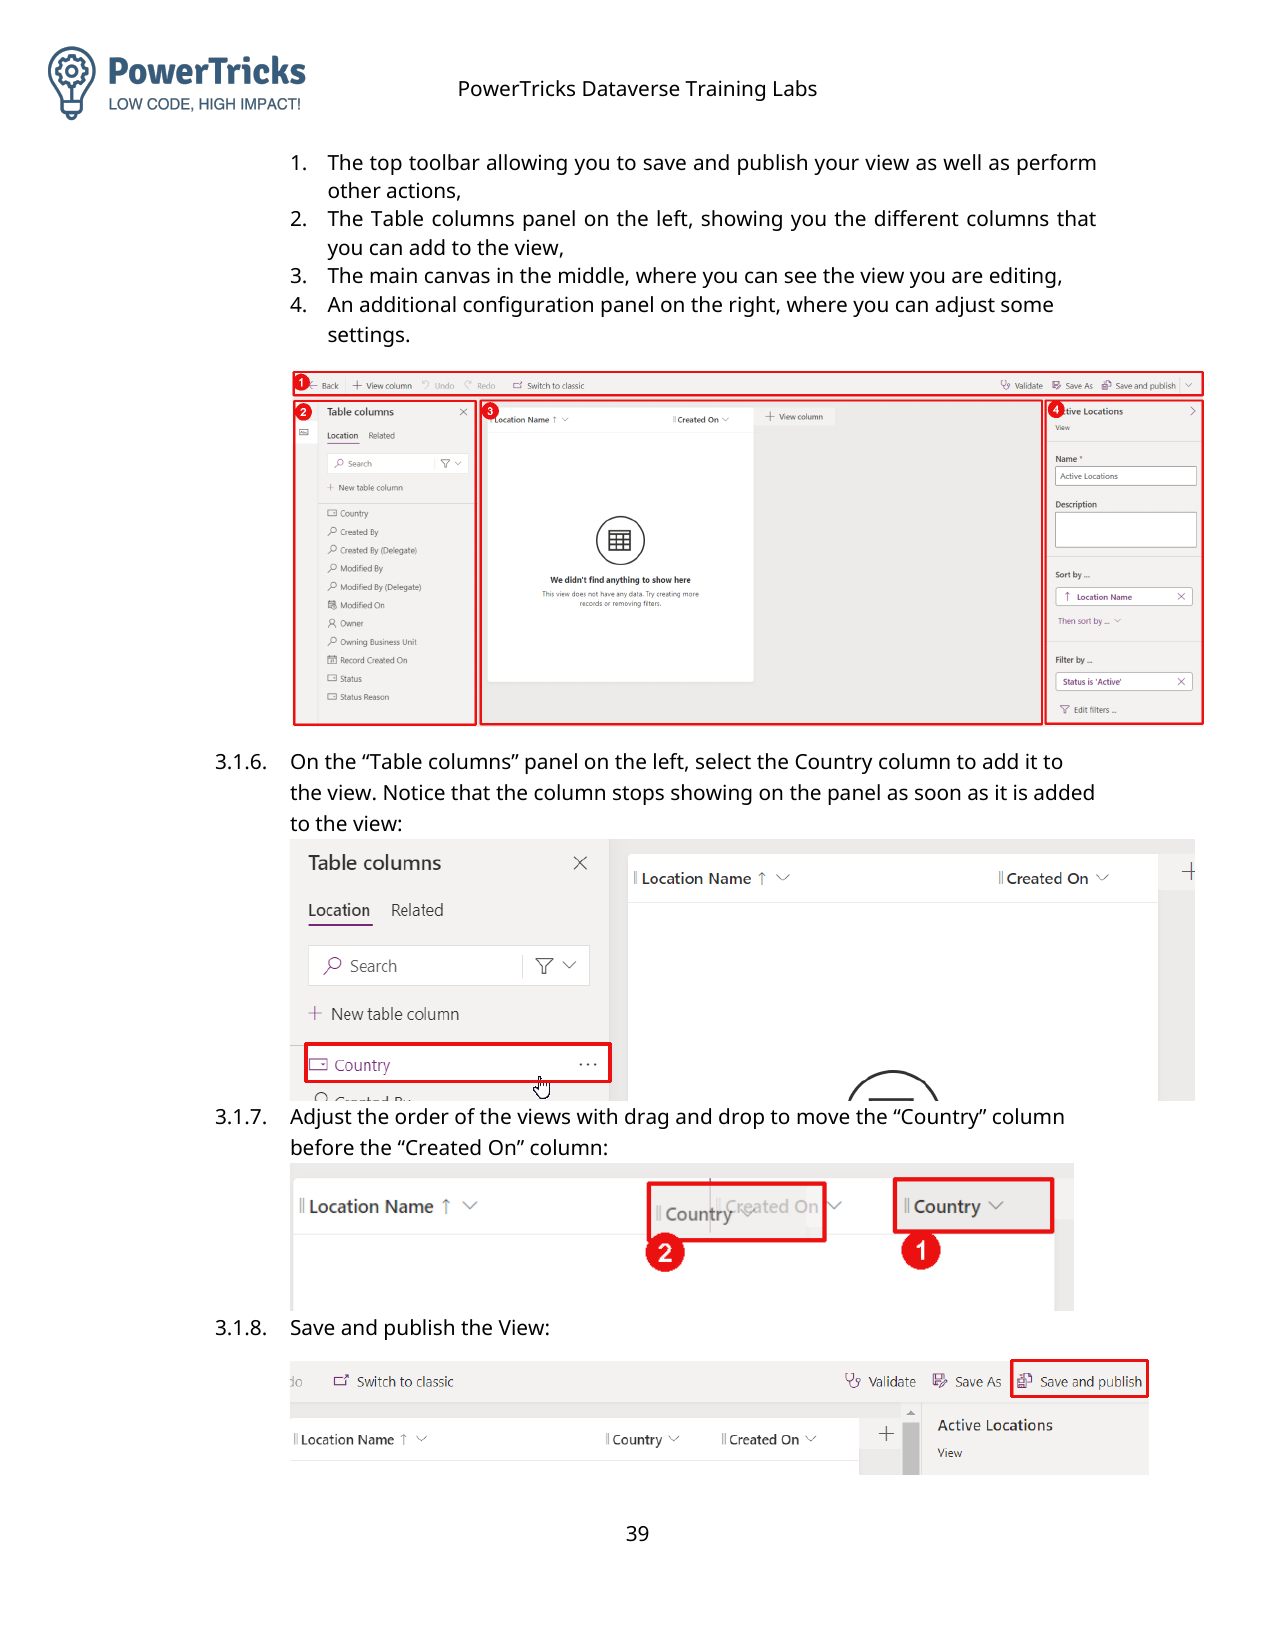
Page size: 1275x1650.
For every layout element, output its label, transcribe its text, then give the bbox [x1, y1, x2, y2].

picture [40, 39, 310, 124]
list On the “Table columns” panel on the left, select the Country column to add it to the view. Notice that the column stops showing on the panel as soon as it is added to the view: [215, 747, 1098, 837]
picture [289, 1163, 1074, 1311]
list Save and publish the View: [215, 1313, 1098, 1341]
list The Table columns panel on the left, showing you the different columns that you can add to the view, [290, 204, 1098, 261]
list An additional configuration panel on the right, where you can adjust some settings. [290, 290, 1098, 349]
list Adjust the order of the views with drag and drop to move the “Country” column before the “Created On” column: [215, 1102, 1098, 1162]
list The top toolbar allowing you to save and publish your view as well as perform other actions, [290, 148, 1098, 204]
list The main canvas in the middle, where you can see the view you are editing, [290, 261, 1098, 290]
picture [289, 1343, 1155, 1475]
picture [289, 839, 1195, 1101]
picture [289, 367, 1207, 729]
